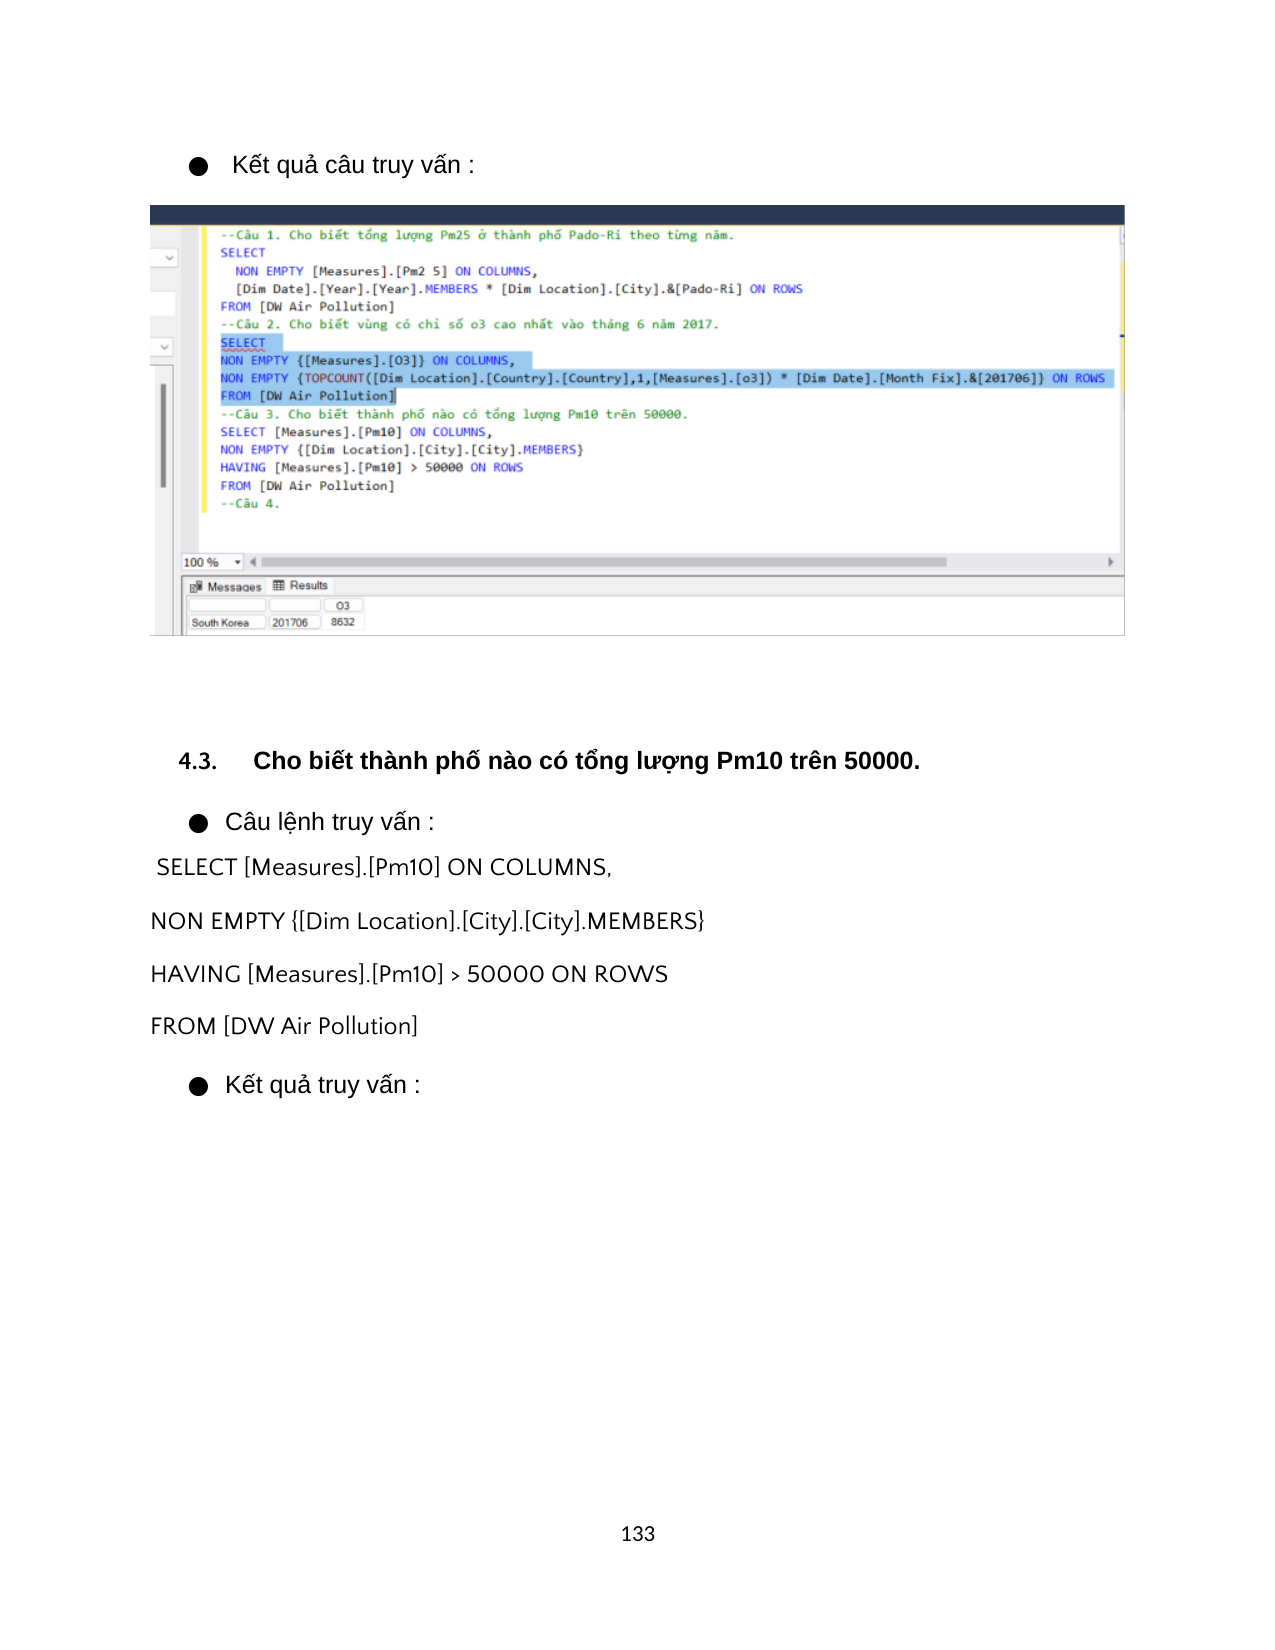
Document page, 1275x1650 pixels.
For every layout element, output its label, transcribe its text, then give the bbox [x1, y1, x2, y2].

text FROM [DW Air Pollution] [150, 1013, 1125, 1041]
text SELECT [Measures].[Pm10] ON COLUMNS, [150, 854, 1125, 881]
text NON EMPTY {[Dim Location].[City].[City].MEMBERS} [150, 908, 1125, 936]
picture [150, 205, 1125, 637]
text HAVING [Measures].[Pm10] > 50000 ON ROWS [150, 961, 1125, 988]
